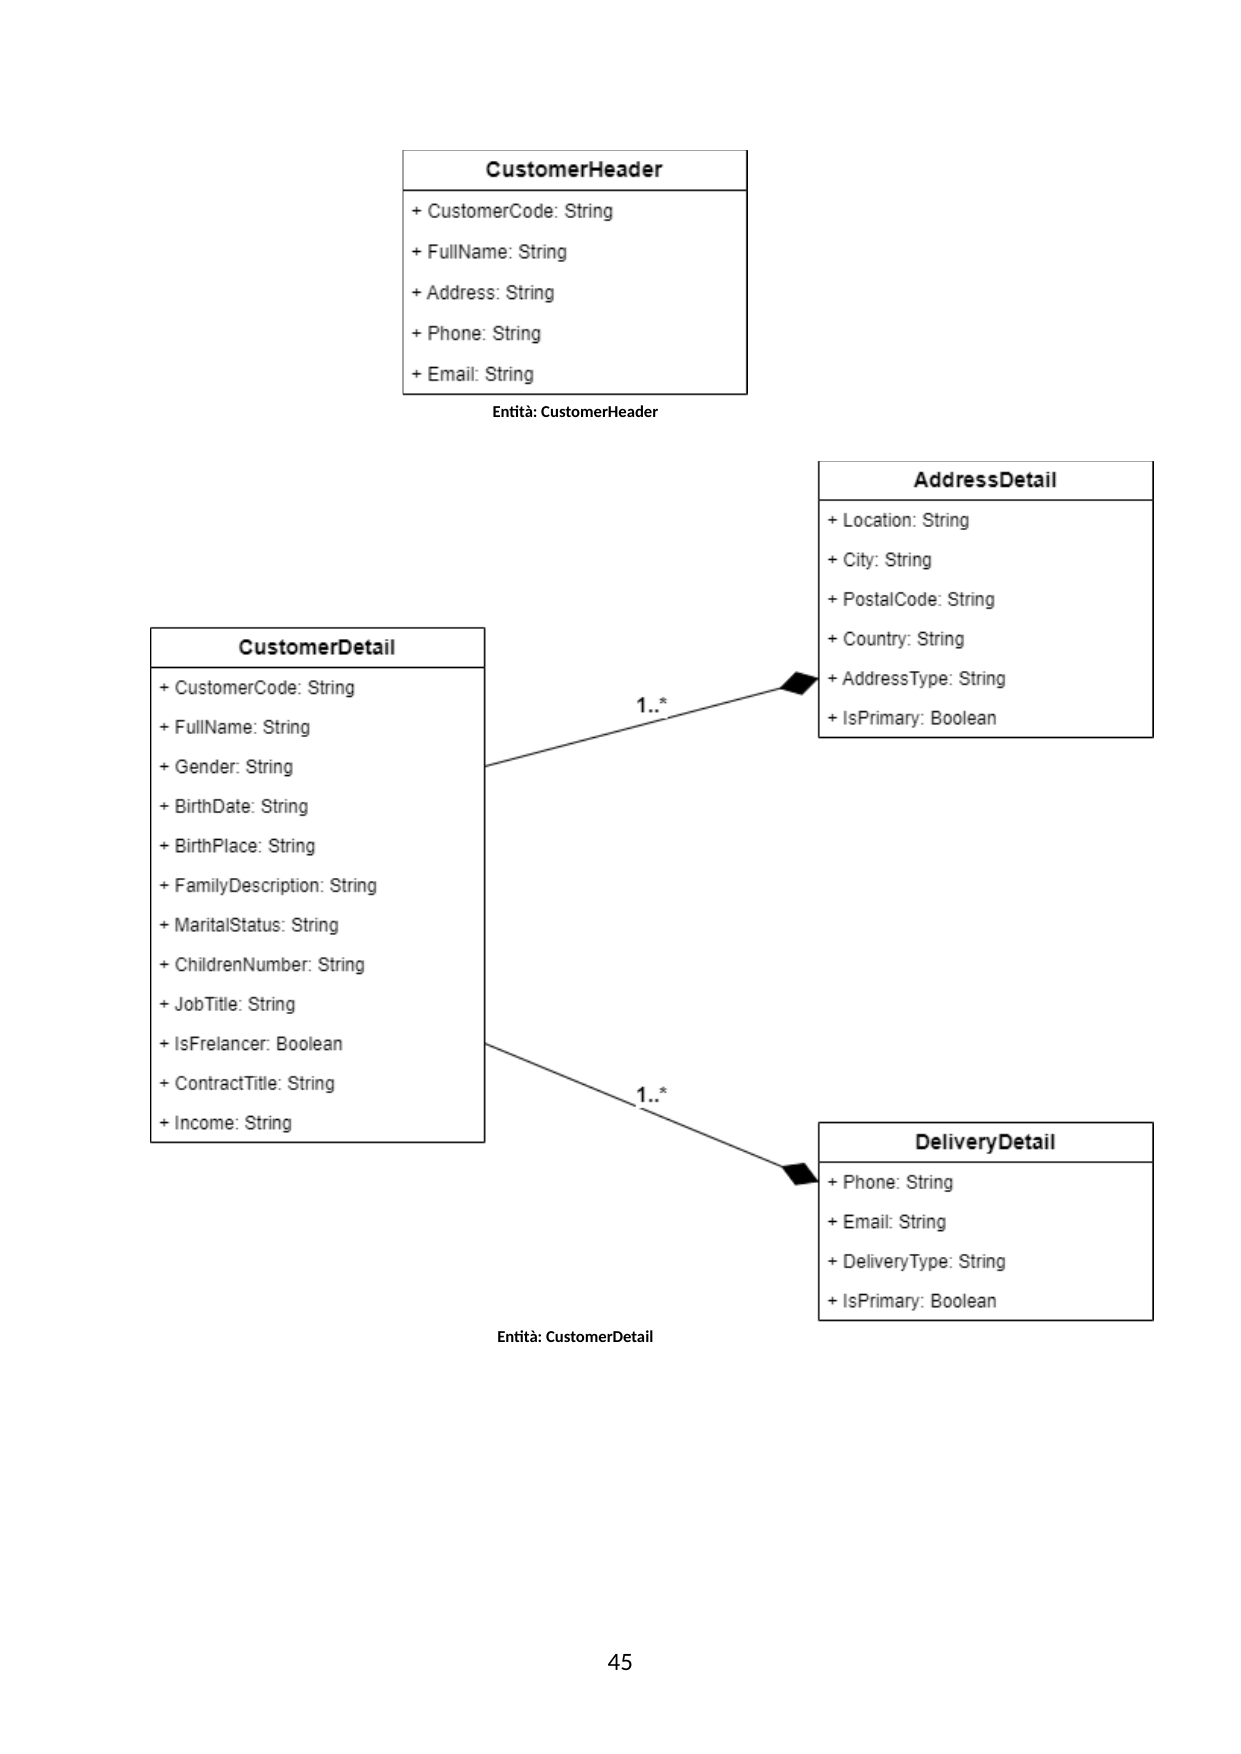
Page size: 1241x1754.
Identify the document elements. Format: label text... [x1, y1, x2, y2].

picture [150, 461, 1154, 1326]
picture [402, 150, 748, 400]
text Entità: CustomerDetail [150, 1326, 1000, 1347]
